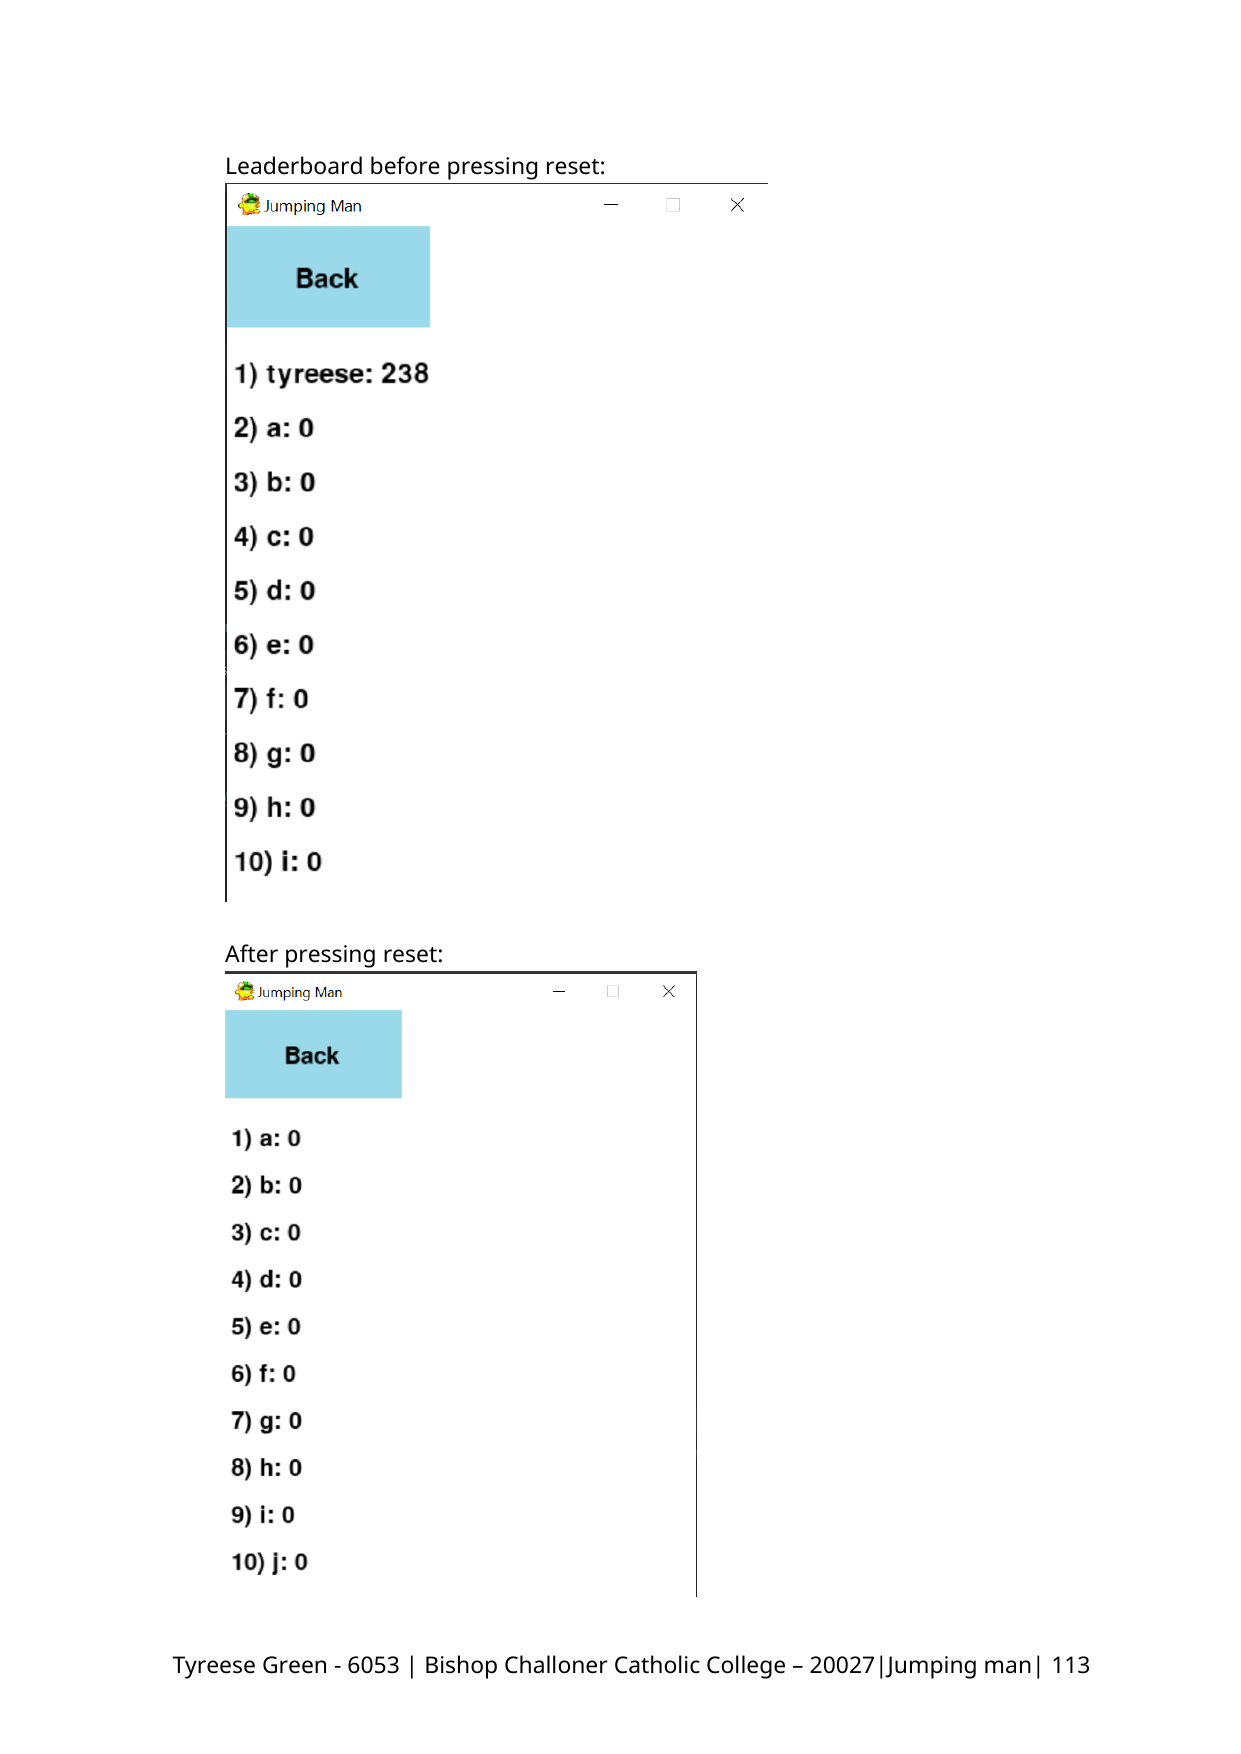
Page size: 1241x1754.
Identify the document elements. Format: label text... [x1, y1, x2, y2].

list After pressing reset: [225, 938, 1090, 969]
picture [225, 971, 697, 1597]
picture [225, 183, 768, 902]
list Leaderboard before pressing reset: [225, 150, 1090, 181]
